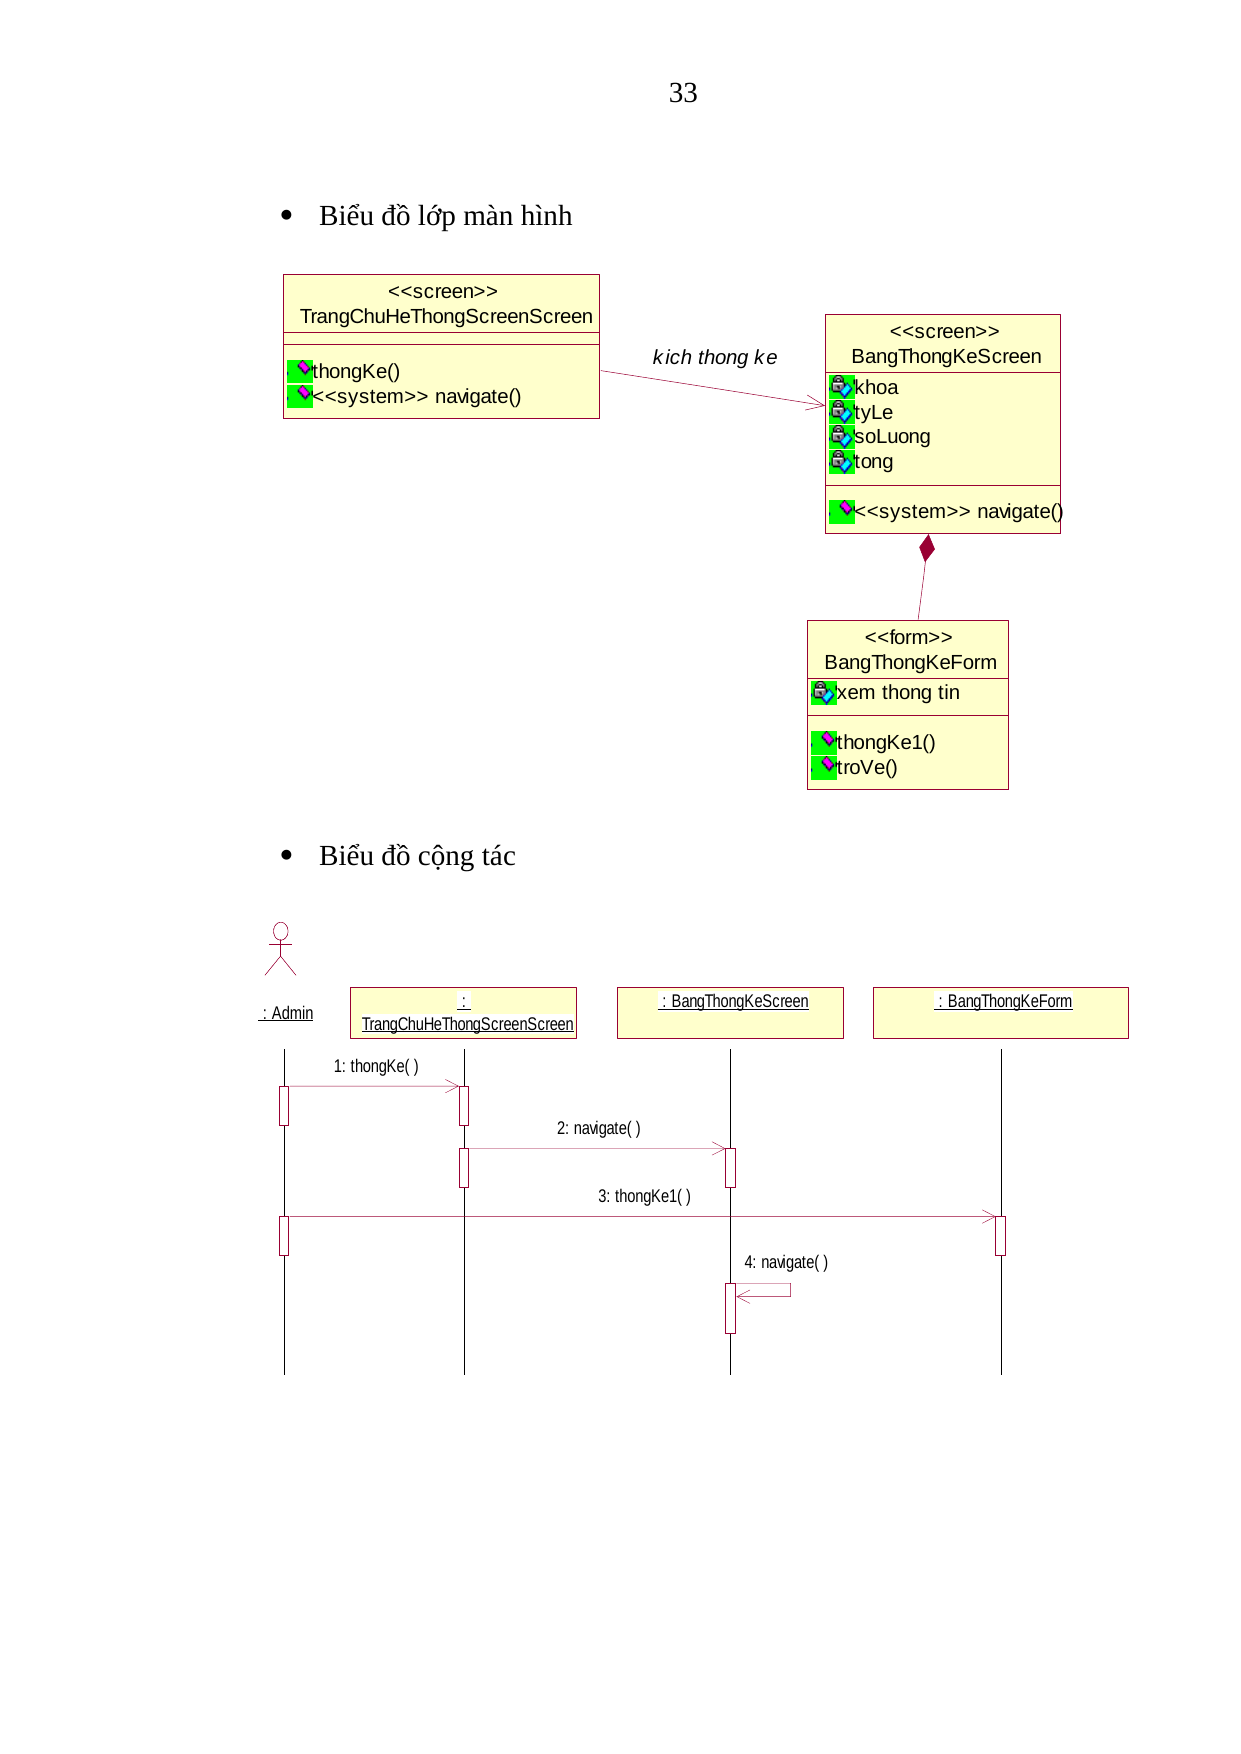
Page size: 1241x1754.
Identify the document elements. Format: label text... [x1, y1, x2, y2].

list Biểu đồ lớp màn hình [281, 198, 1122, 232]
list Biểu đồ cộng tác [281, 838, 1122, 871]
